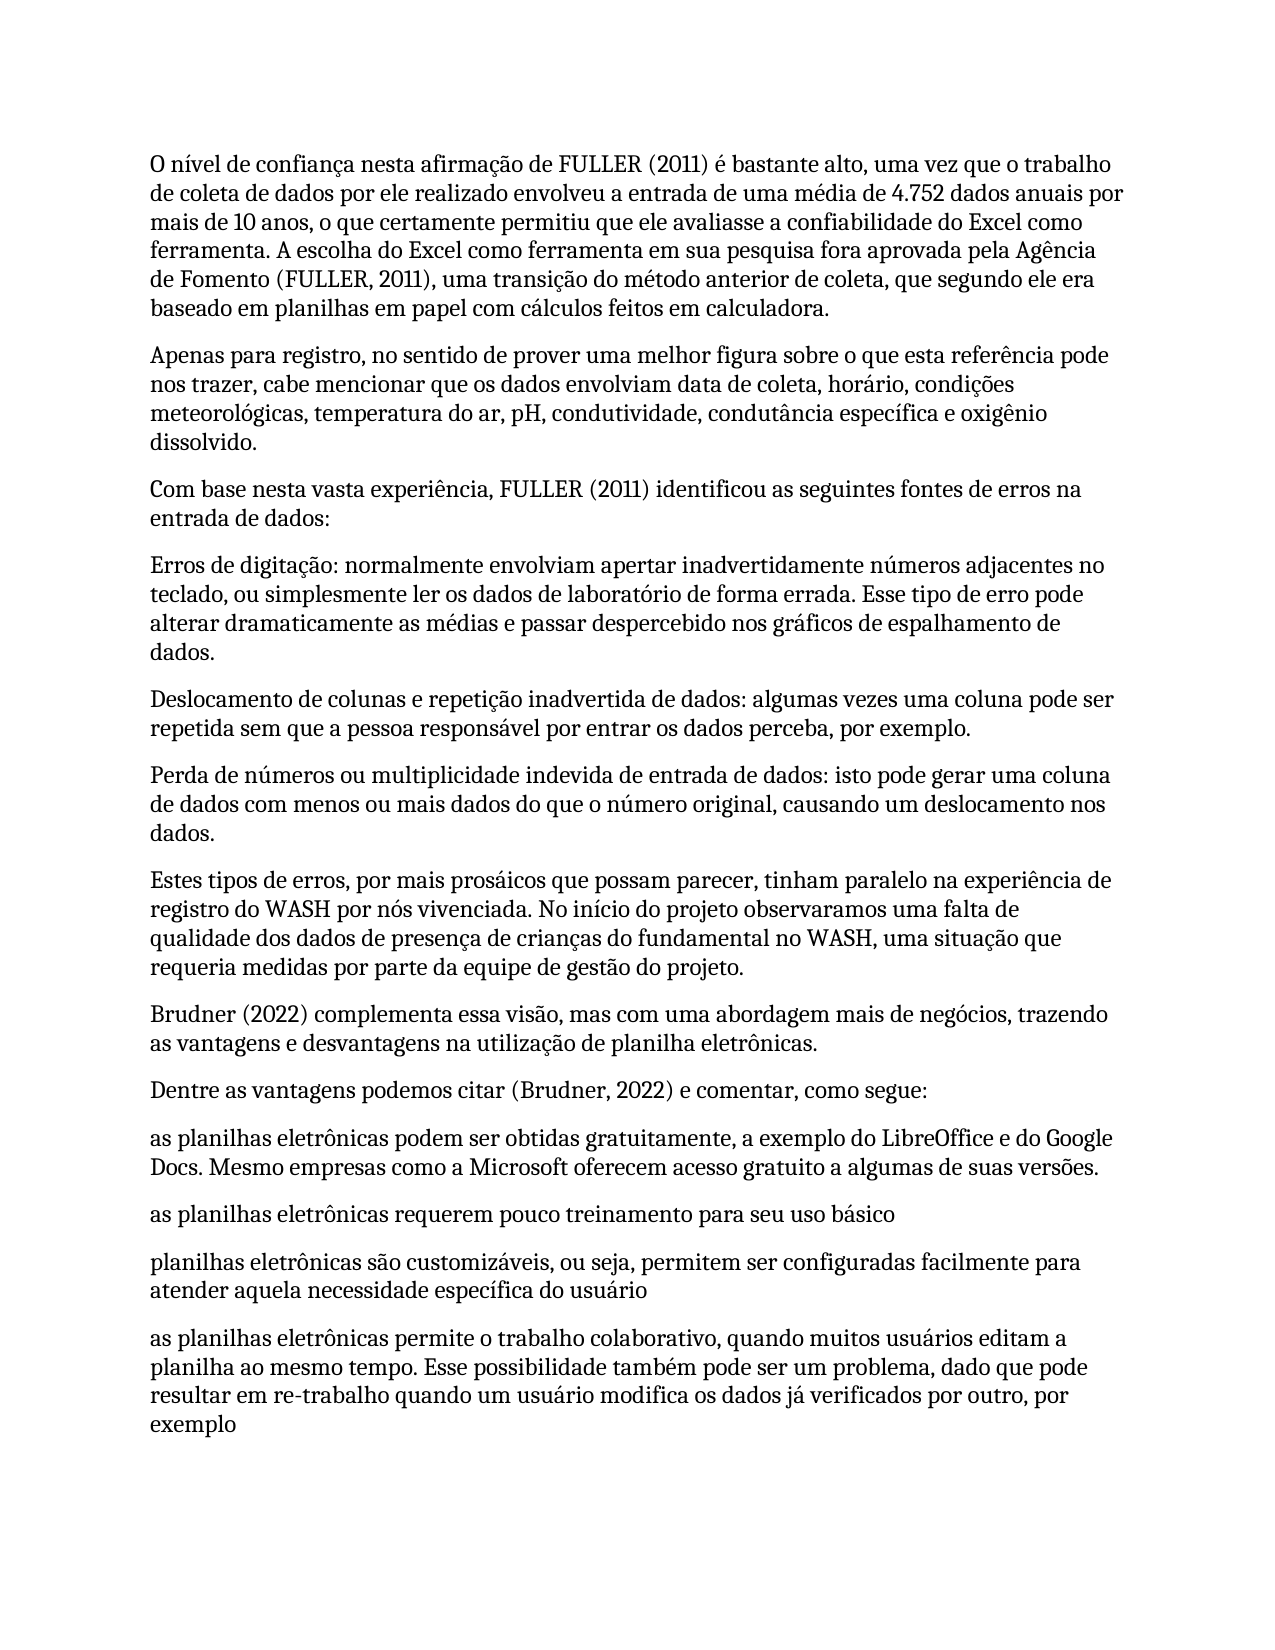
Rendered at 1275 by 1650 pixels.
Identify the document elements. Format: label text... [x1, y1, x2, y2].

text Perda de números ou multiplicidade indevida de entrada de dados: isto pode gerar uma coluna de dados com menos ou mais dados do que o número original, causando um deslocamento nos dados. [150, 761, 1125, 847]
text Com base nesta vasta experiência, FULLER (2011) identificou as seguintes fontes de erros na entrada de dados: [150, 475, 1125, 532]
text as planilhas eletrônicas requerem pouco treinamento para seu uso básico [150, 1200, 1125, 1229]
text planilhas eletrônicas são customizáveis, ou seja, permitem ser configuradas facilmente para atender aquela necessidade específica do usuário [150, 1247, 1125, 1305]
text Brudner (2022) complementa essa visão, mas com uma abordagem mais de negócios, trazendo as vantagens e desvantagens na utilização de planilha eletrônicas. [150, 1000, 1125, 1057]
text Dentre as vantagens podemos citar (Brudner, 2022) e comentar, como segue: [150, 1076, 1125, 1105]
text as planilhas eletrônicas podem ser obtidas gratuitamente, a exemplo do LibreOffice e do Google Docs. Mesmo empresas como a Microsoft oferecem acesso gratuito a algumas de suas versões. [150, 1124, 1125, 1181]
text O nível de confiança nesta afirmação de FULLER (2011) é bastante alto, uma vez que o trabalho de coleta de dados por ele realizado envolveu a entrada de uma média de 4.752 dados anuais por mais de 10 anos, o que certamente permitiu que ele avaliasse a confiabilidade do Excel como ferramenta. A escolha do Excel como ferramenta em sua pesquisa fora aprovada pela Agência de Fomento (FULLER, 2011), uma transição do método anterior de coleta, que segundo ele era baseado em planilhas em papel com cálculos feitos em calculadora. [150, 150, 1125, 322]
text Estes tipos de erros, por mais prosáicos que possam parecer, tinham paralelo na experiência de registro do WASH por nós vivenciada. No início do projeto observaramos uma falta de qualidade dos dados de presença de crianças do fundamental no WASH, uma situação que requeria medidas por parte da equipe de gestão do projeto. [150, 866, 1125, 981]
text Deslocamento de colunas e repetição inadvertida de dados: algumas vezes uma coluna pode ser repetida sem que a pessoa responsável por entrar os dados perceba, por exemplo. [150, 685, 1125, 742]
text as planilhas eletrônicas permite o trabalho colaborativo, quando muitos usuários editam a planilha ao mesmo tempo. Esse possibilidade também pode ser um problema, dado que pode resultar em re-trabalho quando um usuário modifica os dados já verificados por outro, por exemplo [150, 1324, 1125, 1439]
text Erros de digitação: normalmente envolviam apertar inadvertidamente números adjacentes no teclado, ou simplesmente ler os dados de laboratório de forma errada. Esse tipo de erro pode alterar dramaticamente as médias e passar despercebido nos gráficos de espalhamento de dados. [150, 551, 1125, 666]
text Apenas para registro, no sentido de prover uma melhor figura sobre o que esta referência pode nos trazer, cabe mencionar que os dados envolviam data de coleta, horário, condições meteorológicas, temperatura do ar, pH, condutividade, condutância específica e oxigênio dissolvido. [150, 341, 1125, 456]
